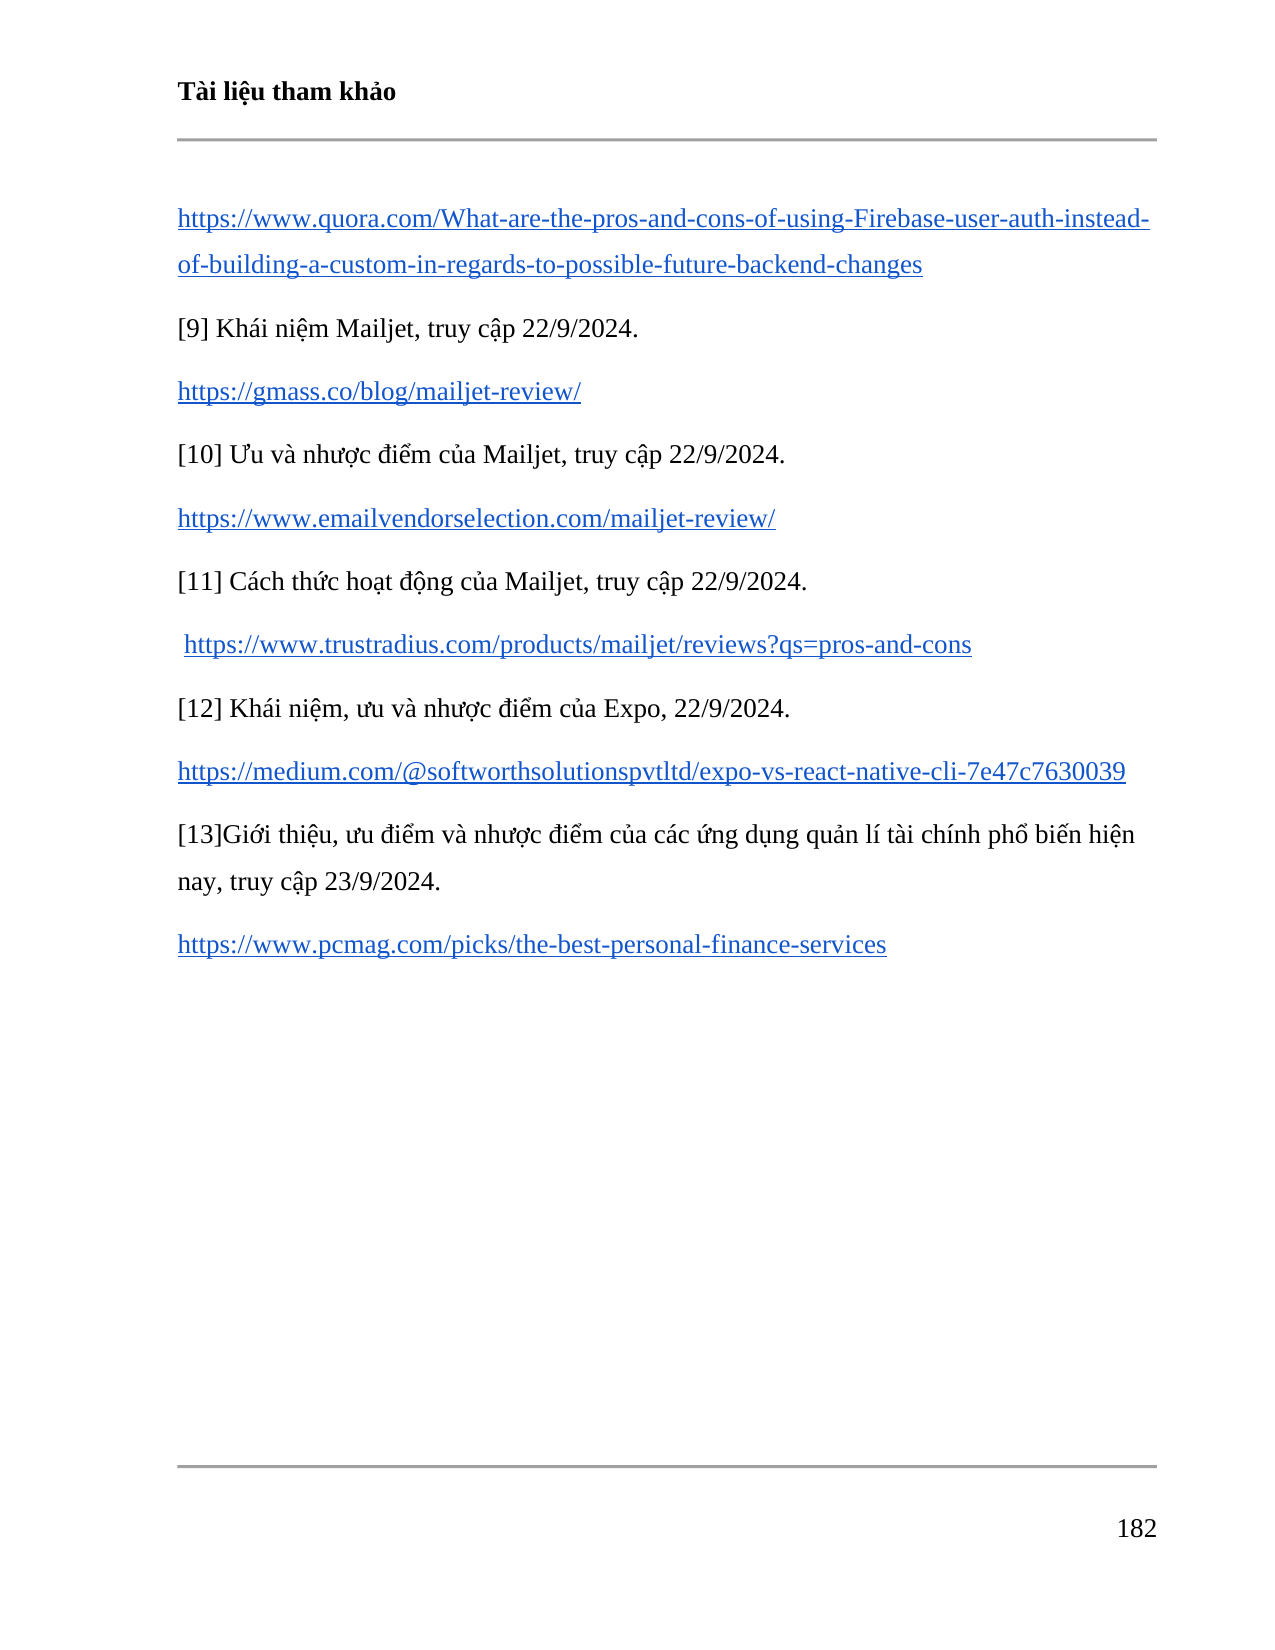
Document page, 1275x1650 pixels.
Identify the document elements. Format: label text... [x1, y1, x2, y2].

text https://www.emailvendorselection.com/mailjet-review/ [177, 502, 1157, 533]
text [11] Cách thức hoạt động của Mailjet, truy cập 22/9/2024. [177, 565, 1157, 596]
text https://gmass.co/blog/mailjet-review/ [177, 375, 1157, 406]
text [12] Khái niệm, ưu và nhược điểm của Expo, 22/9/2024. [177, 692, 1157, 723]
text https://medium.com/@softworthsolutionspvtltd/expo-vs-react-native-cli-7e47c7630039 [177, 755, 1157, 786]
text [10] Ưu và nhược điểm của Mailjet, truy cập 22/9/2024. [177, 438, 1157, 469]
text [13]Giới thiệu, ưu điểm và nhược điểm của các ứng dụng quản lí tài chính phổ biến hiện nay, truy cập 23/9/2024. [177, 818, 1157, 896]
text https://www.trustradius.com/products/mailjet/reviews?qs=pros-and-cons [177, 628, 1157, 659]
text https://www.pcmag.com/picks/the-best-personal-finance-services [177, 928, 1157, 959]
text [9] Khái niệm Mailjet, truy cập 22/9/2024. [177, 312, 1157, 343]
text https://www.quora.com/What-are-the-pros-and-cons-of-using-Firebase-user-auth-instead-of-building-a-custom-in-regards-to-possible-future-backend-changes [177, 202, 1157, 279]
